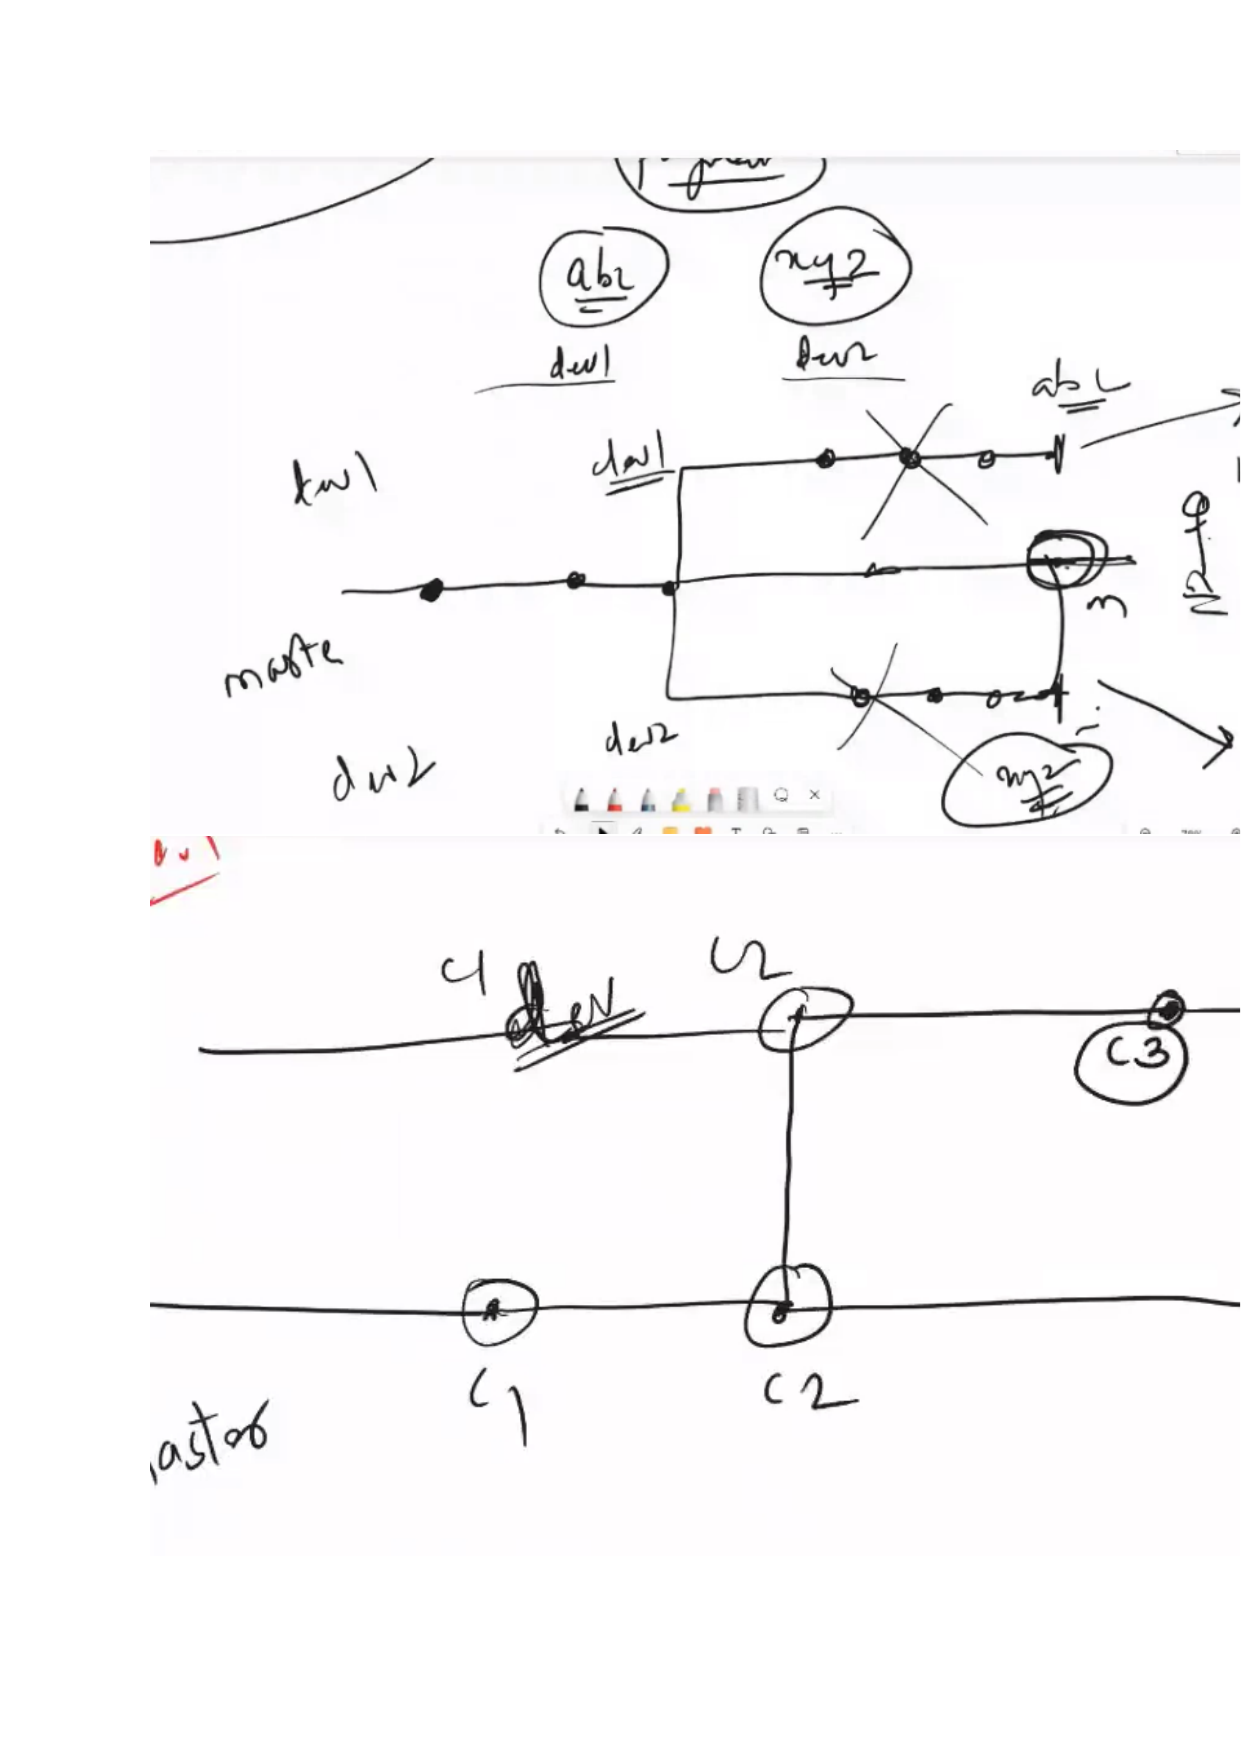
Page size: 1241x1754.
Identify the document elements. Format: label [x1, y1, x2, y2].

picture [150, 150, 1241, 834]
picture [150, 836, 1241, 1556]
